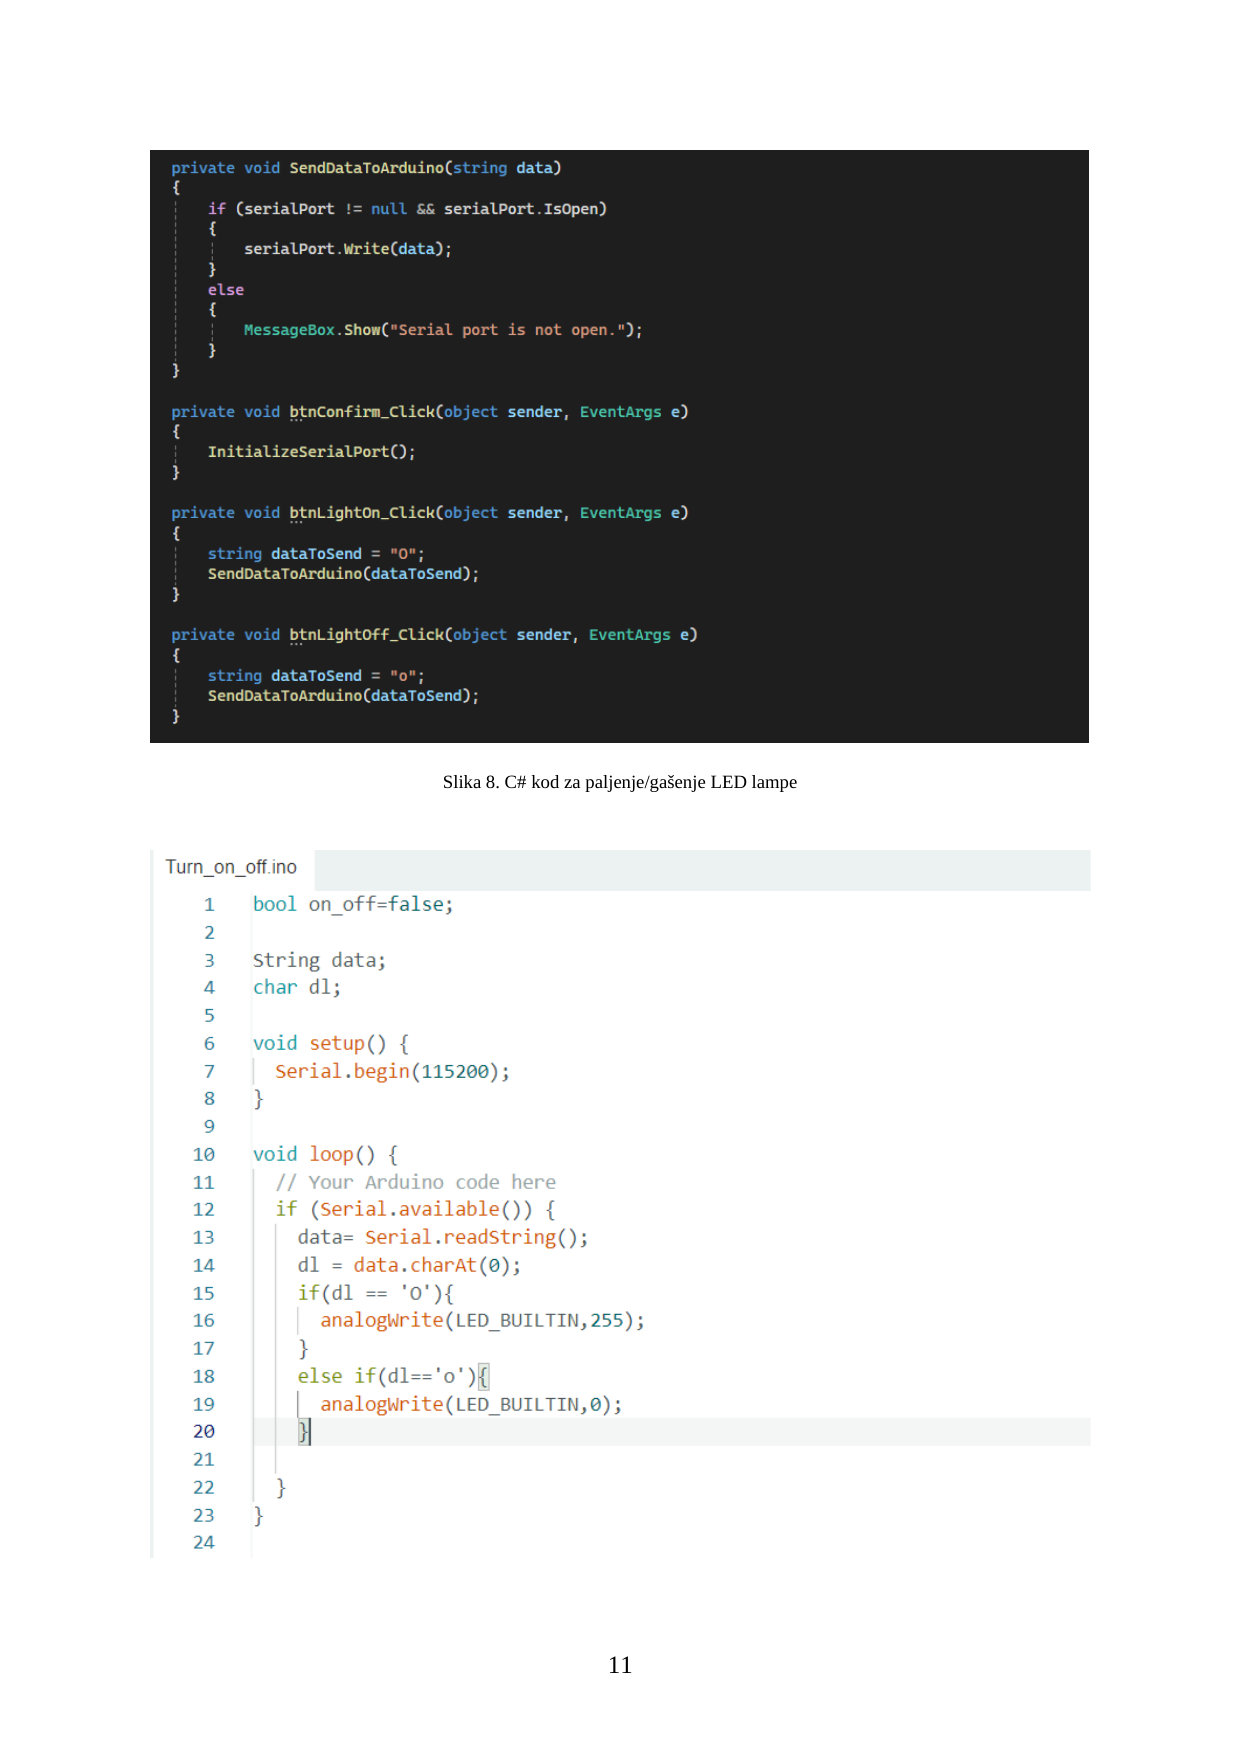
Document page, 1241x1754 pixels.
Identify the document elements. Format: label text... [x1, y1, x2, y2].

picture [150, 150, 1089, 743]
text Slika 8. C# kod za paljenje/gašenje LED lampe [150, 771, 1090, 792]
picture [150, 850, 1091, 1558]
